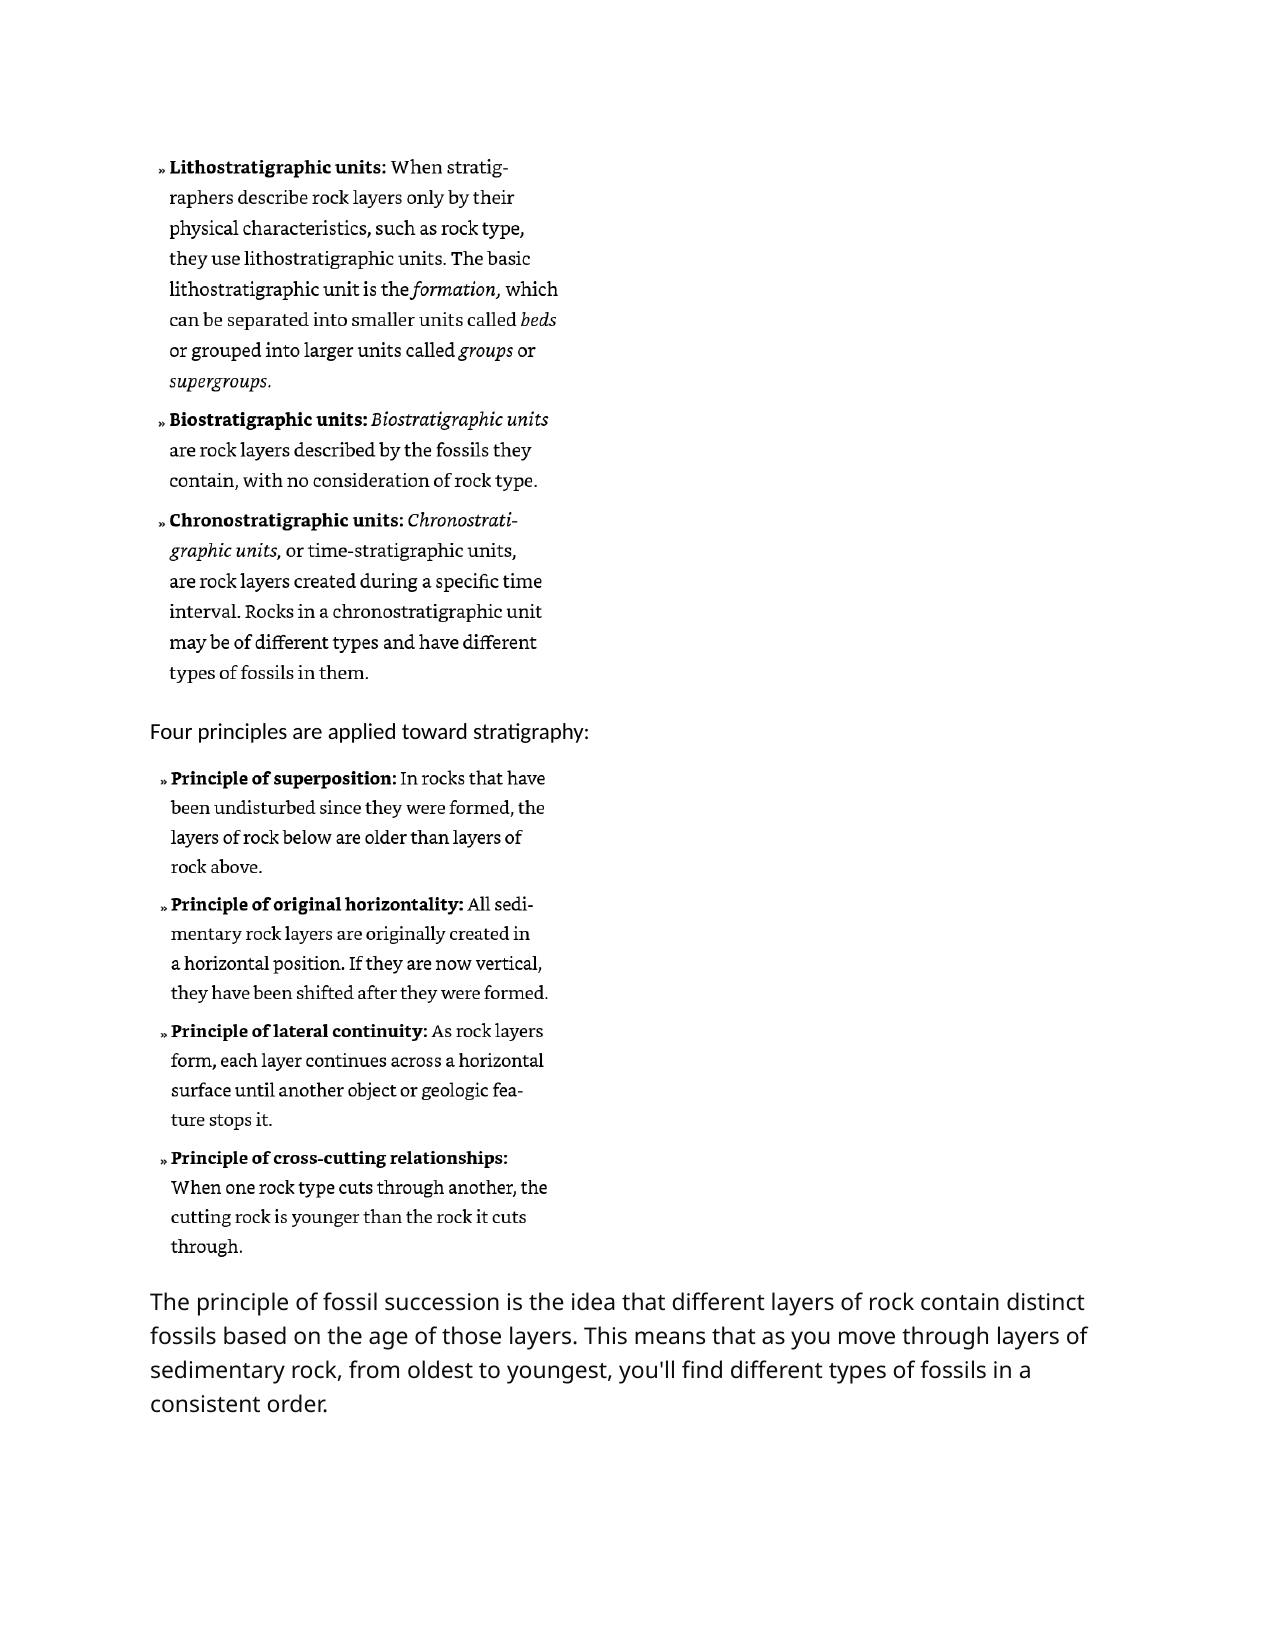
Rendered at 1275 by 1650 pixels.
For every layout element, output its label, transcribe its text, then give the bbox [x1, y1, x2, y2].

picture [150, 150, 573, 699]
picture [150, 764, 571, 1268]
text Four principles are applied toward stratigraphy: [150, 717, 1125, 746]
text The principle of fossil succession is the idea that different layers of rock contain distinct fossils based on the age of those layers. This means that as you move through layers of sedimentary rock, from oldest to youngest, you'll find different types of fossils in a consistent order. [150, 1286, 1125, 1419]
